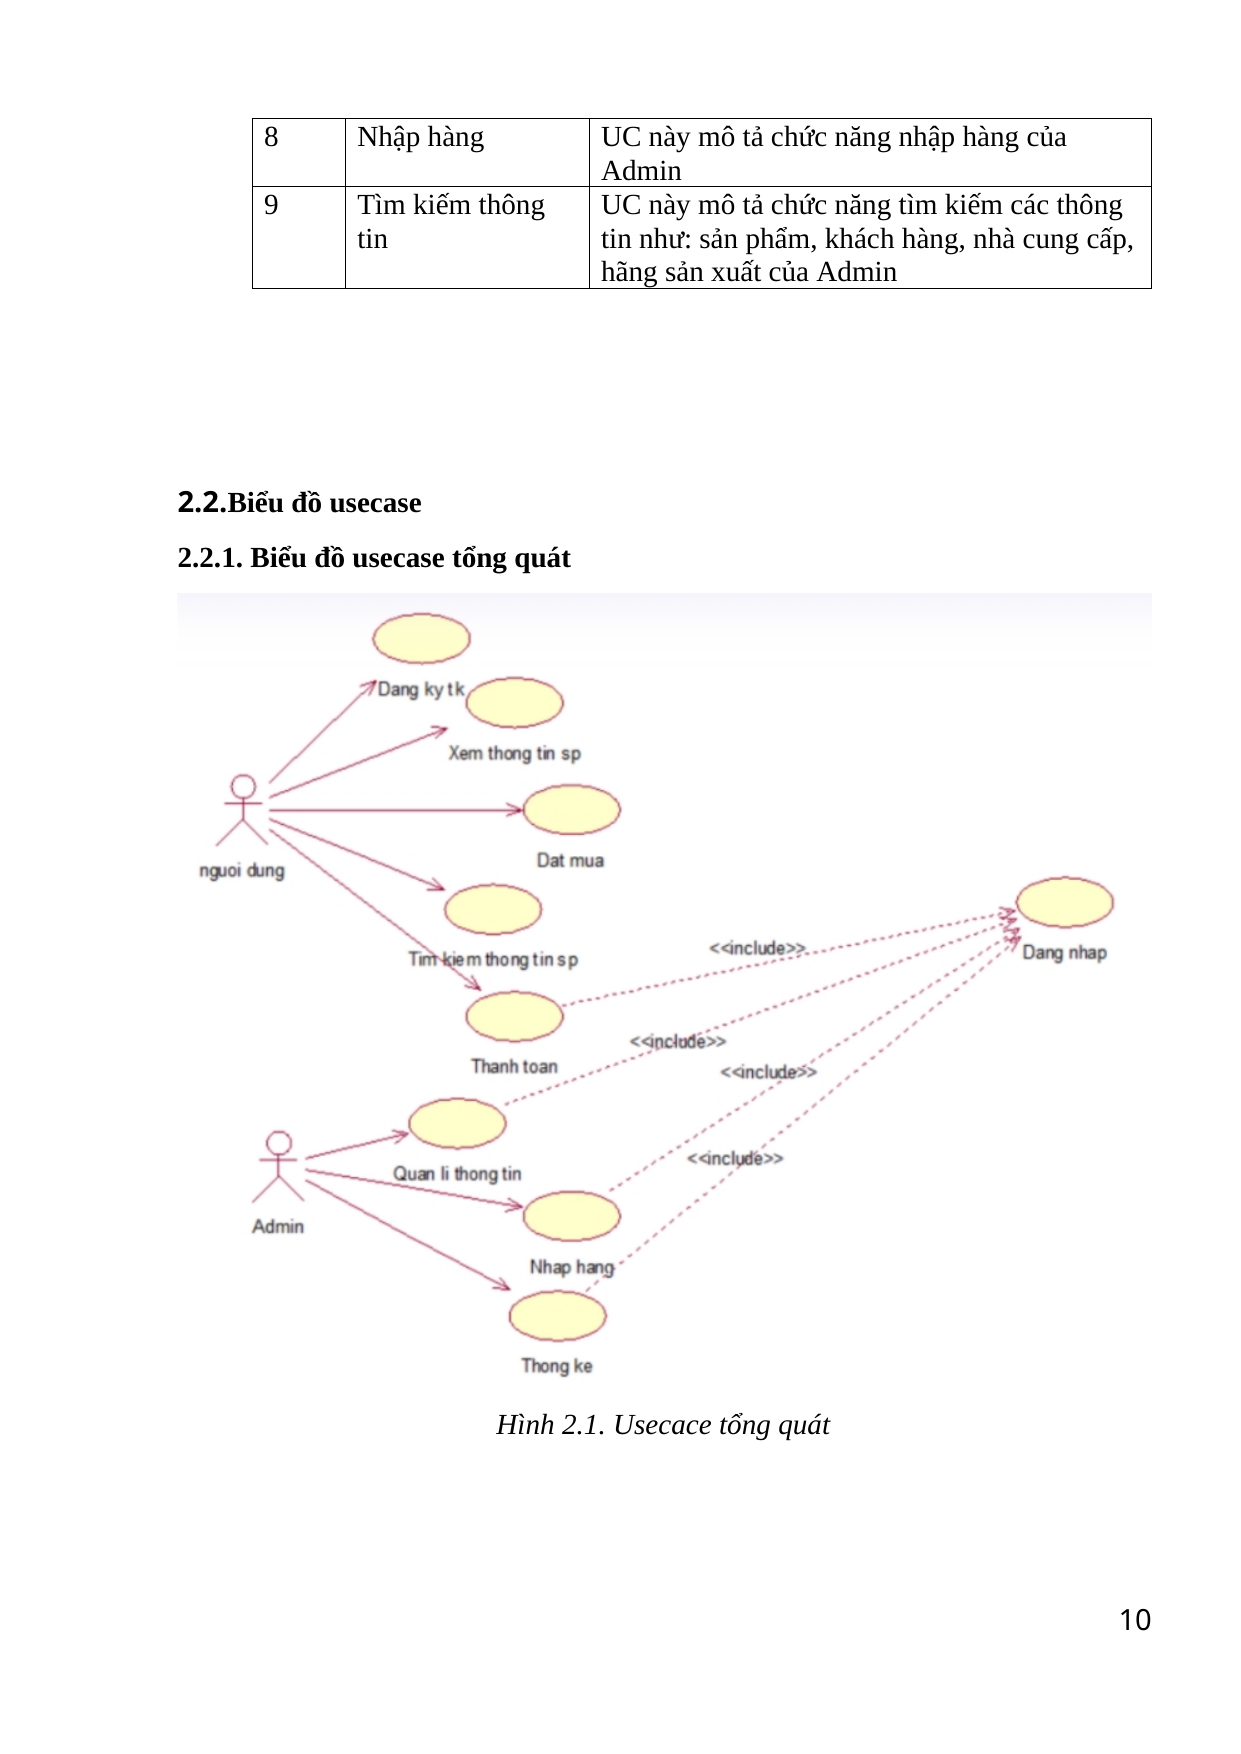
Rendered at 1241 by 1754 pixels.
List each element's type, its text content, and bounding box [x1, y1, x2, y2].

text Hình 2.1. Usecace tổng quát [177, 1407, 1152, 1441]
text 2.2.1. Biểu đồ usecase tổng quát [177, 540, 1152, 574]
text 2.2.Biểu đồ usecase [177, 481, 1152, 521]
table_cell 8 [253, 119, 345, 186]
table_cell 9 [253, 187, 345, 288]
picture [177, 593, 1152, 1388]
table_cell Tìm kiếm thông tin [346, 187, 589, 288]
table_cell UC này mô tả chức năng nhập hàng của Admin [590, 119, 1151, 186]
table_cell Nhập hàng [346, 119, 589, 186]
table_cell UC này mô tả chức năng tìm kiếm các thông tin như: sản phẩm, khách hàng, nhà cung cấp, hãng sản xuất của Admin [590, 187, 1151, 288]
